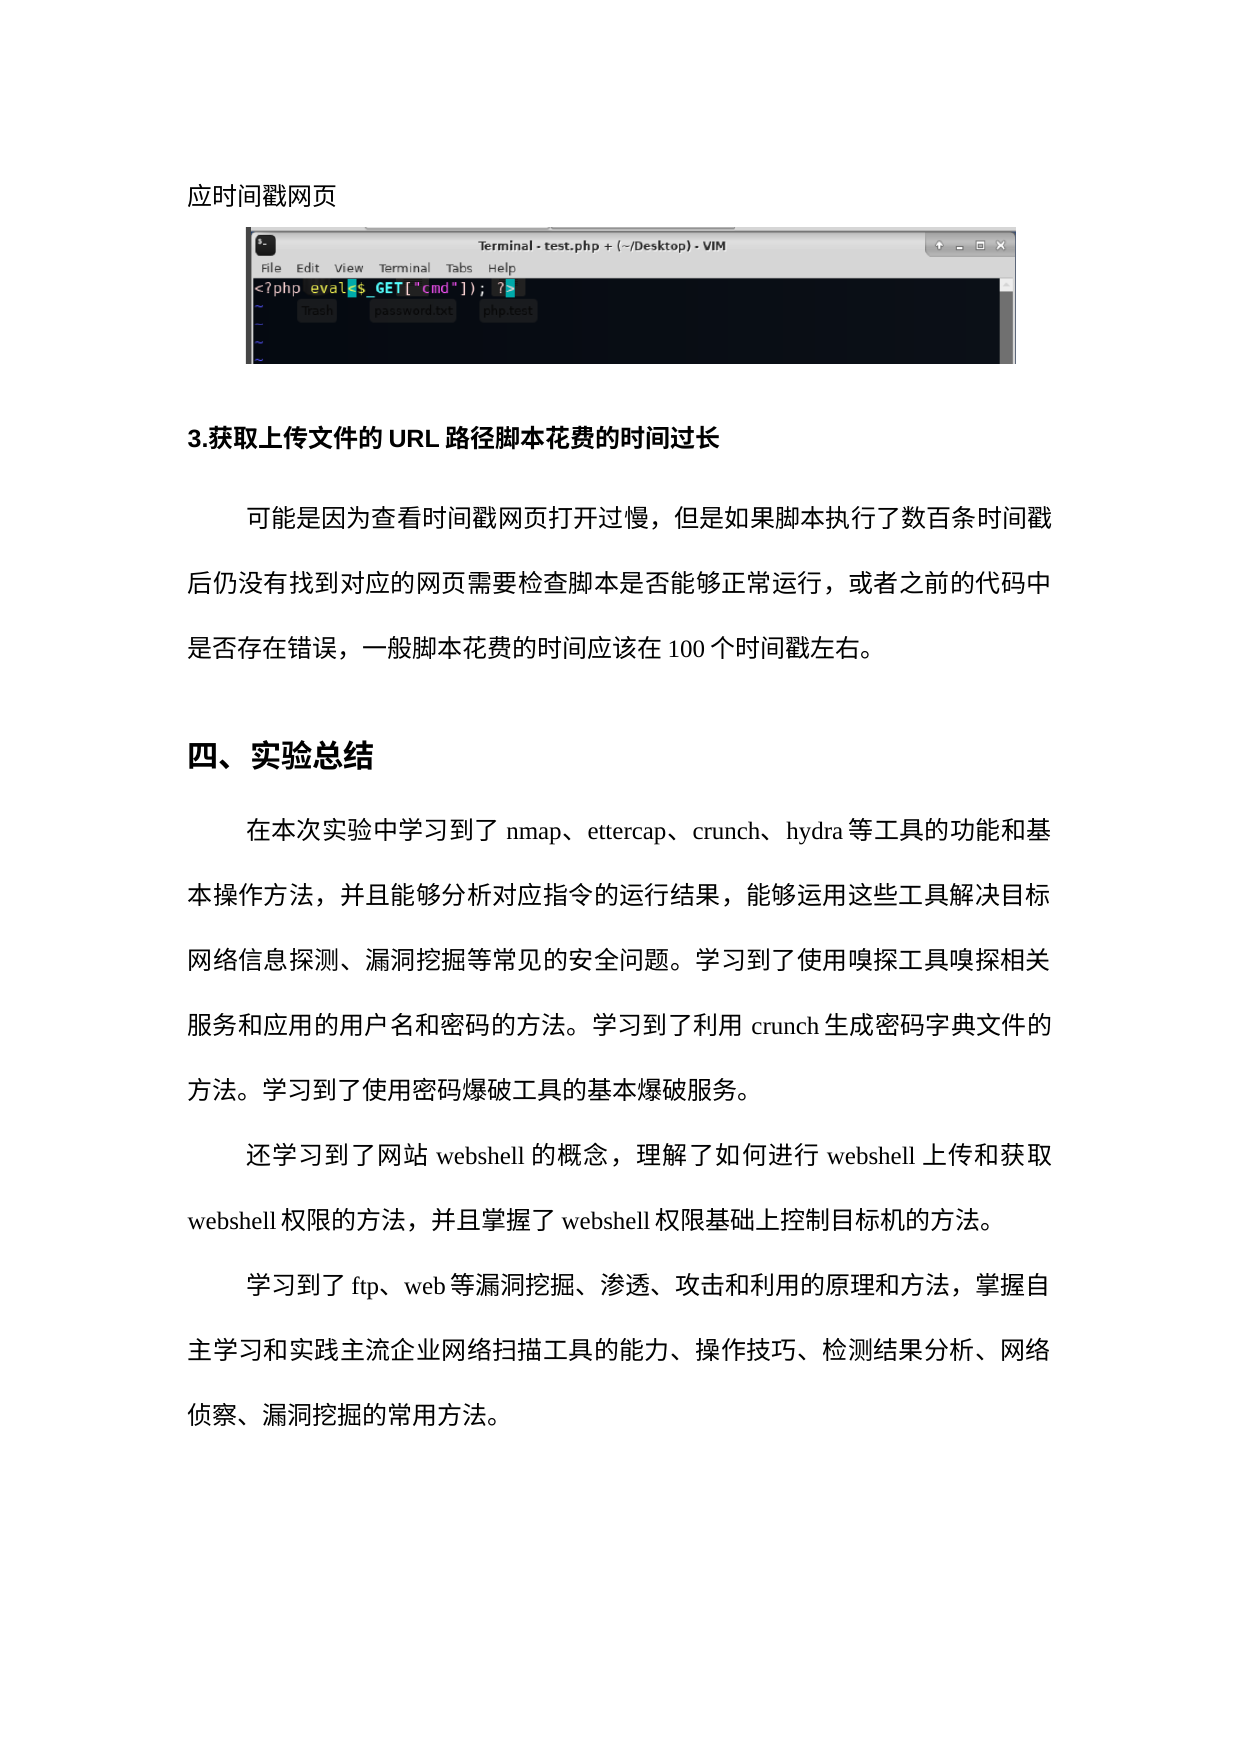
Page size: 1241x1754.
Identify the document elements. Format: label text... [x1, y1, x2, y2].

text 学习到了ftp、web等漏洞挖掘、渗透、攻击和利用的原理和方法，掌握自主学习和实践主流企业网络扫描工具的能力、操作技巧、检测结果分析、网络侦察、漏洞挖掘的常用方法。 [187, 1251, 1053, 1446]
subtitle 四、实验总结 [187, 722, 1053, 787]
picture [245, 227, 1016, 364]
text 还学习到了网站webshell的概念，理解了如何进行webshell上传和获取webshell权限的方法，并且掌握了webshell权限基础上控制目标机的方法。 [187, 1121, 1053, 1251]
text 可能是因为查看时间戳网页打开过慢，但是如果脚本执行了数百条时间戳后仍没有找到对应的网页需要检查脚本是否能够正常运行，或者之前的代码中是否存在错误，一般脚本花费的时间应该在100个时间戳左右。 [187, 484, 1053, 679]
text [187, 162, 1053, 227]
subtitle 3.获取上传文件的URL路径脚本花费的时间过长 [187, 404, 1053, 469]
text 在本次实验中学习到了nmap、ettercap、crunch、hydra等工具的功能和基本操作方法，并且能够分析对应指令的运行结果，能够运用这些工具解决目标网络信息探测、漏洞挖掘等常见的安全问题。学习到了使用嗅探工具嗅探相关服务和应用的用户名和密码的方法。学习到了利用crunch生成密码字典文件的方法。学习到了使用密码爆破工具的基本爆破服务。 [187, 796, 1053, 1121]
